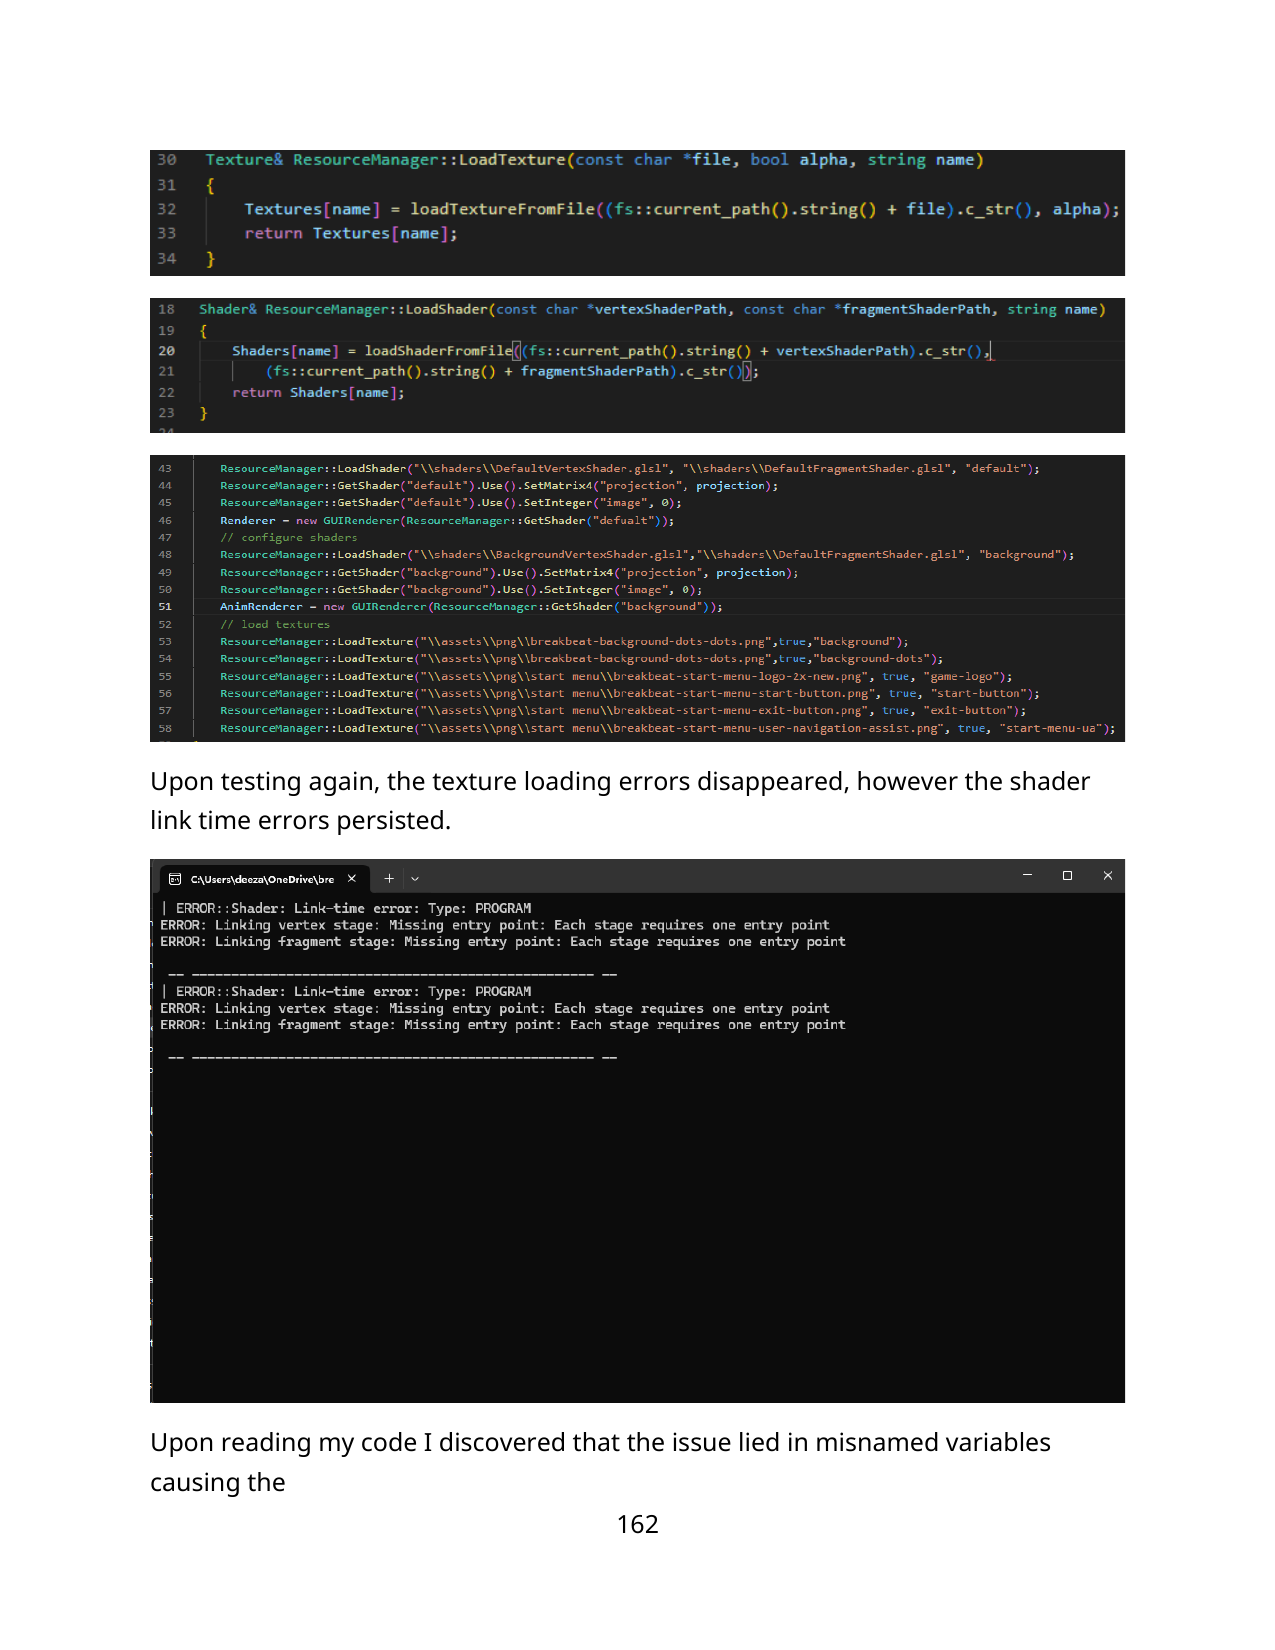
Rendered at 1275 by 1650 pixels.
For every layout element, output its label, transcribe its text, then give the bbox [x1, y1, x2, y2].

picture [150, 298, 1125, 433]
picture [150, 455, 1125, 742]
picture [150, 150, 1125, 276]
picture [150, 859, 1125, 1403]
text Upon reading my code I discovered that the issue lied in misnamed variables causing the [150, 1425, 1125, 1498]
text Upon testing again, the texture loading errors disappeared, however the shader link time errors persisted. [150, 763, 1125, 837]
